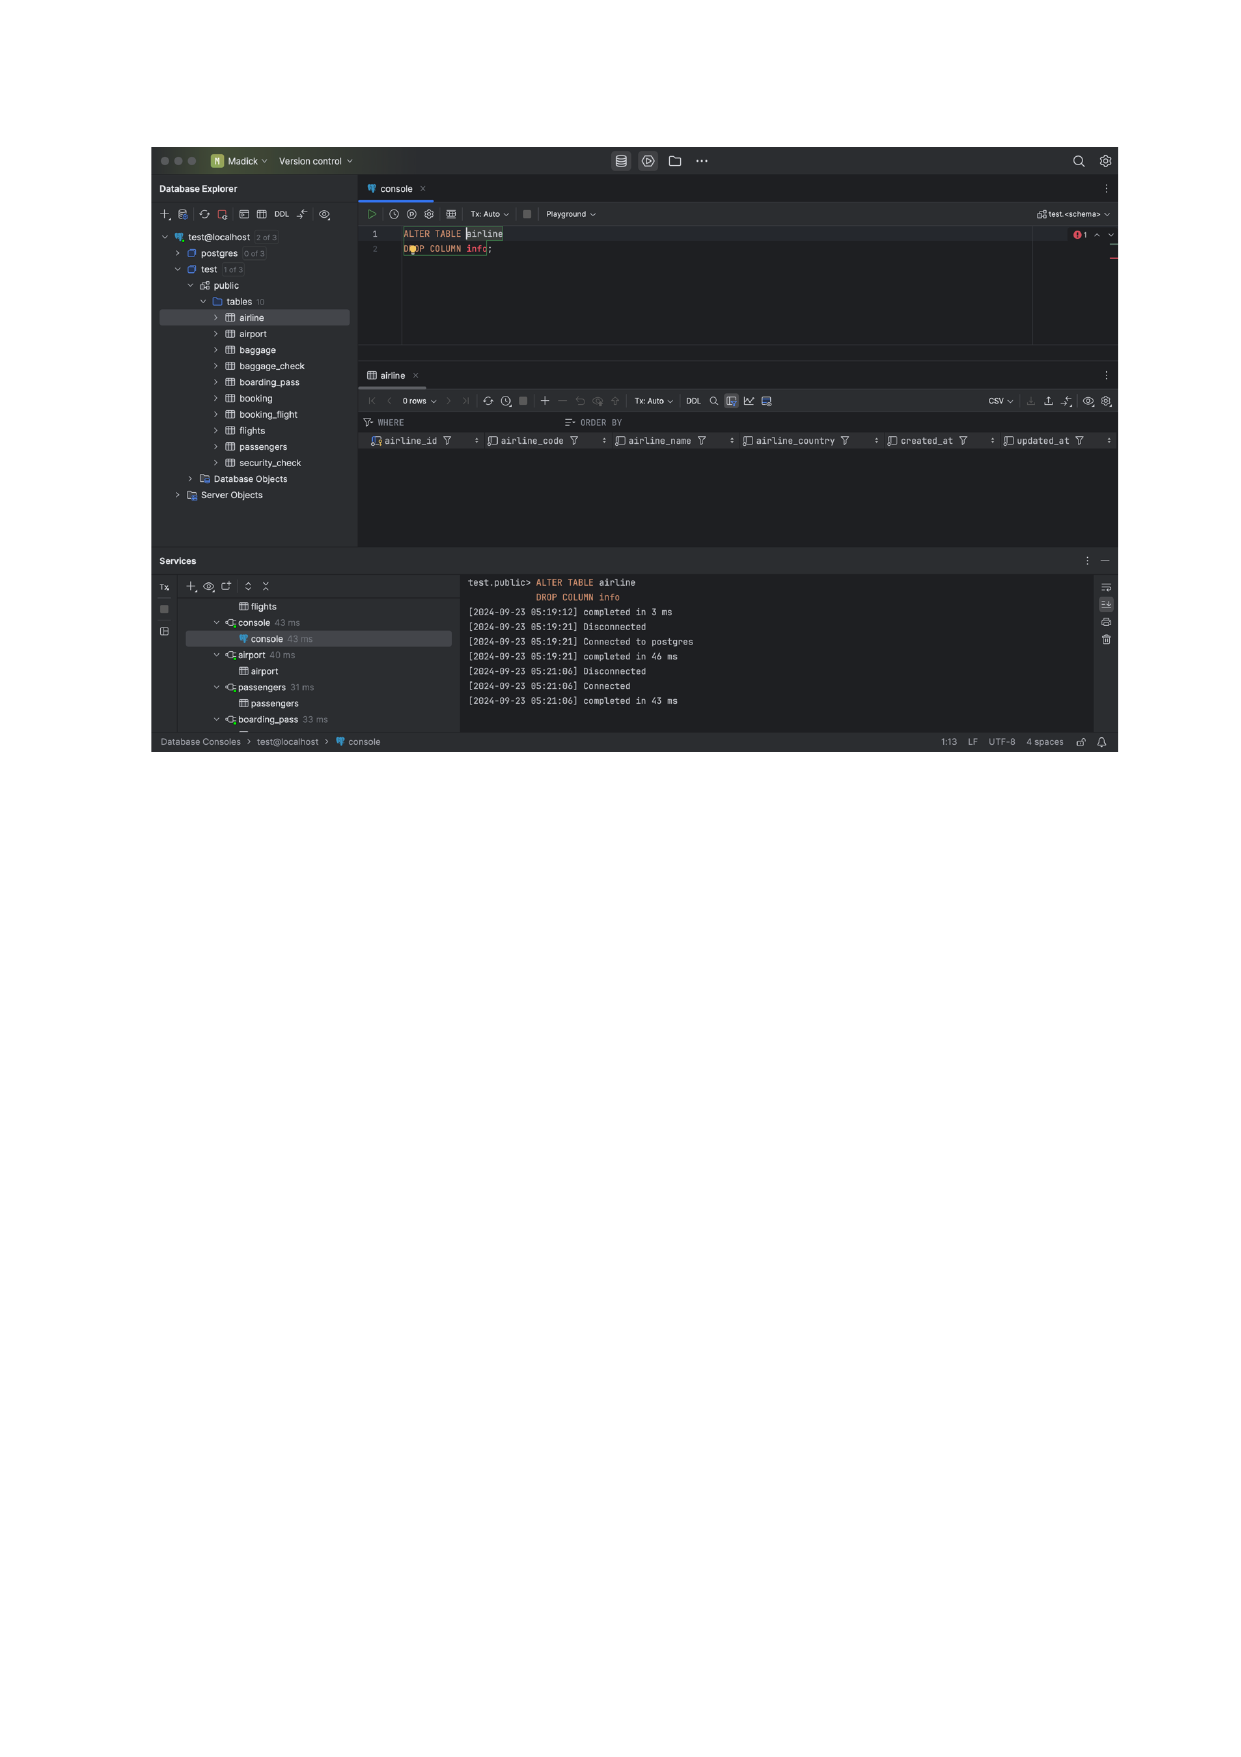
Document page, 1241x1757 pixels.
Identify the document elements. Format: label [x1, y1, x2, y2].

picture [151, 147, 1119, 752]
